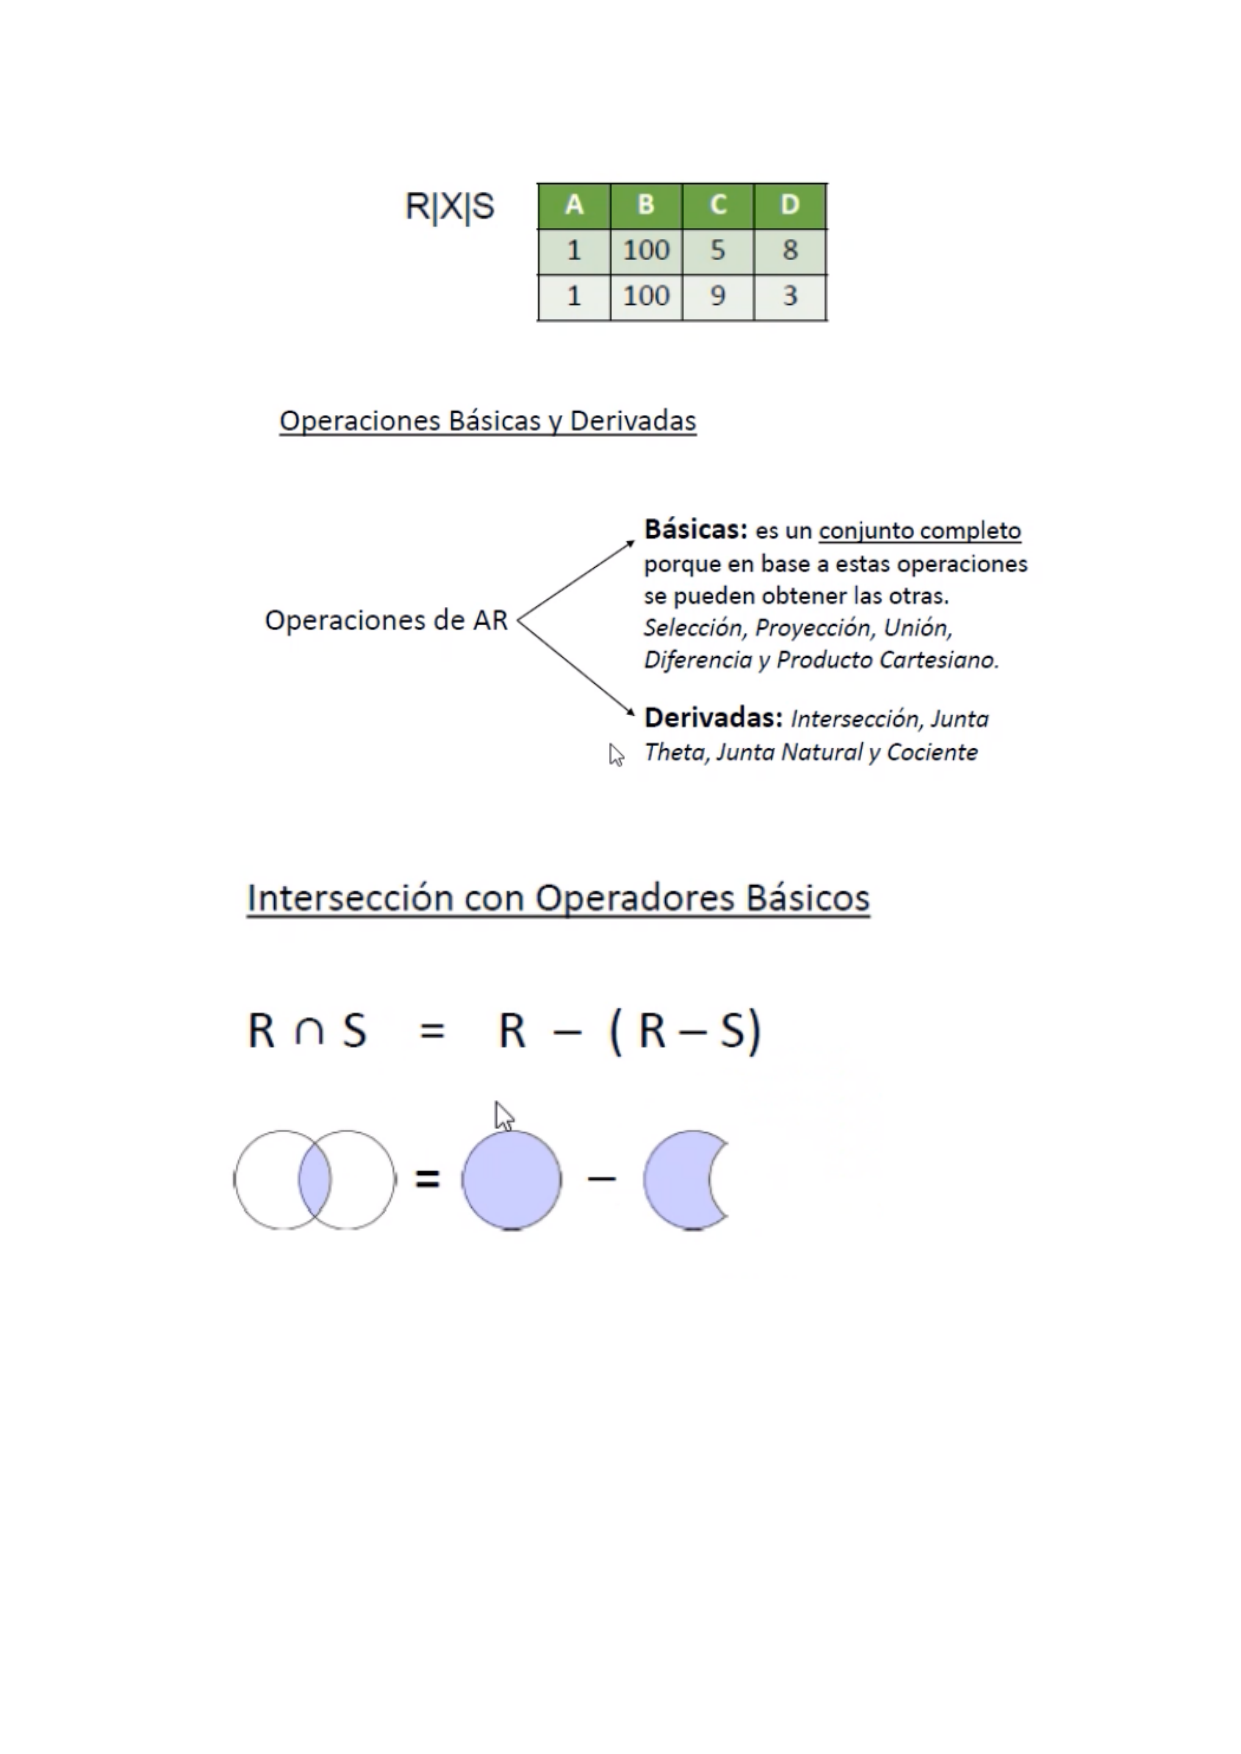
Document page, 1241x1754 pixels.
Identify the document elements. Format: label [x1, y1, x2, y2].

picture [355, 147, 882, 348]
picture [177, 368, 1063, 831]
picture [177, 849, 884, 1279]
